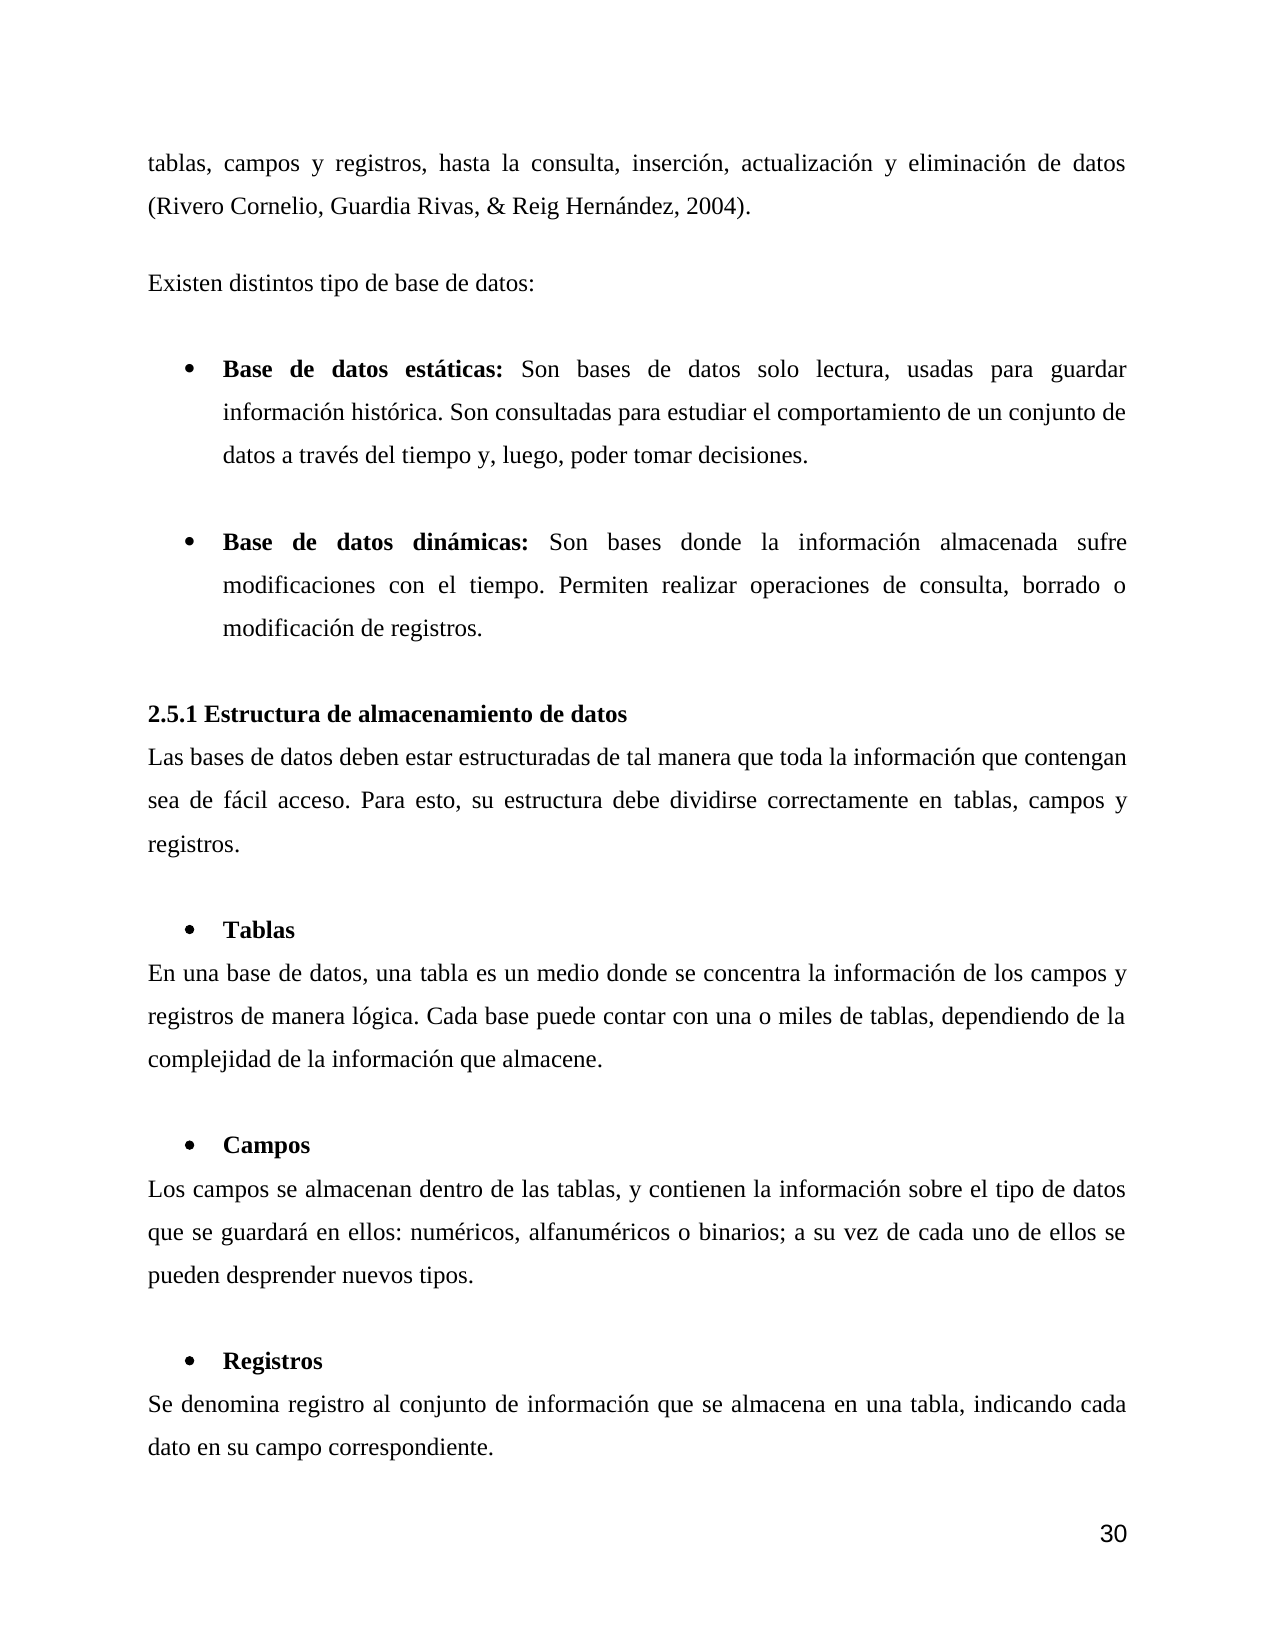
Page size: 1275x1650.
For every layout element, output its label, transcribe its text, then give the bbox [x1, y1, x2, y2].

text Se denomina registro al conjunto de información que se almacena en una tabla, indicando cada dato en su campo correspondiente. [148, 1389, 1127, 1461]
list Tablas [185, 915, 1127, 944]
text En una base de datos, una tabla es un medio donde se concentra la información de los campos y registros de manera lógica. Cada base puede contar con una o miles de tablas, dependiendo de la complejidad de la información que almacene. [148, 958, 1127, 1073]
text Las bases de datos deben estar estructuradas de tal manera que toda la información que contengan sea de fácil acceso. Para esto, su estructura debe dividirse correctamente en tablas, campos y registros. [148, 742, 1127, 857]
list Campos [185, 1131, 1127, 1159]
text Existen distintos tipo de base de datos: [148, 268, 1127, 297]
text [148, 148, 1127, 219]
text Los campos se almacenan dentro de las tablas, y contienen la información sobre el tipo de datos que se guardará en ellos: numéricos, alfanuméricos o binarios; a su vez de cada uno de ellos se pueden desprender nuevos tipos. [148, 1174, 1127, 1289]
list Base de datos estáticas: Son bases de datos solo lectura, usadas para guardar información histórica. Son consultadas para estudiar el comportamiento de un conjunto de datos a través del tiempo y, luego, poder tomar decisiones. [185, 354, 1127, 469]
list Registros [185, 1346, 1127, 1375]
subtitle 2.5.1 Estructura de almacenamiento de datos [148, 699, 1127, 728]
list Base de datos dinámicas: Son bases donde la información almacenada sufre modificaciones con el tiempo. Permiten realizar operaciones de consulta, borrado o modificación de registros. [185, 527, 1127, 642]
